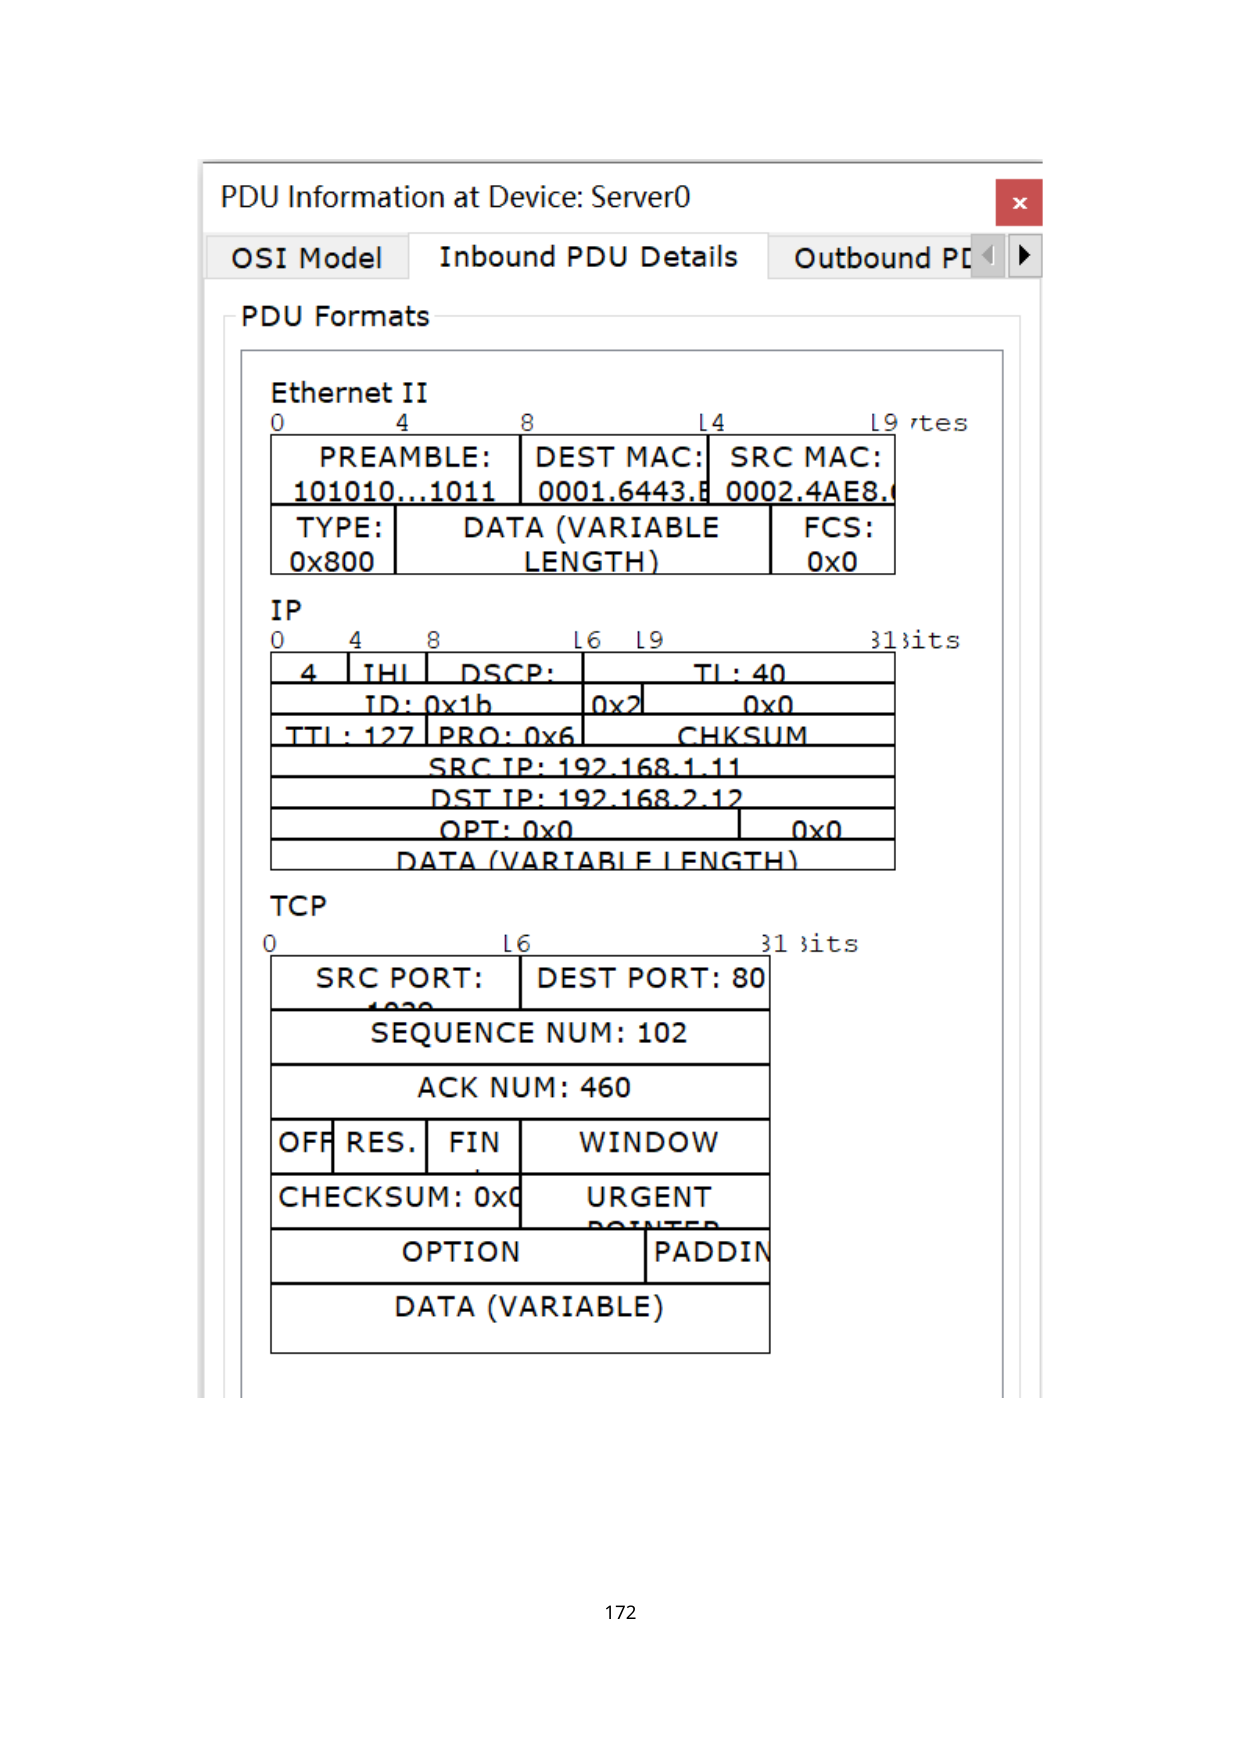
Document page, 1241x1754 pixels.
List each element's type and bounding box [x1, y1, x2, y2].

picture [197, 159, 1043, 1398]
